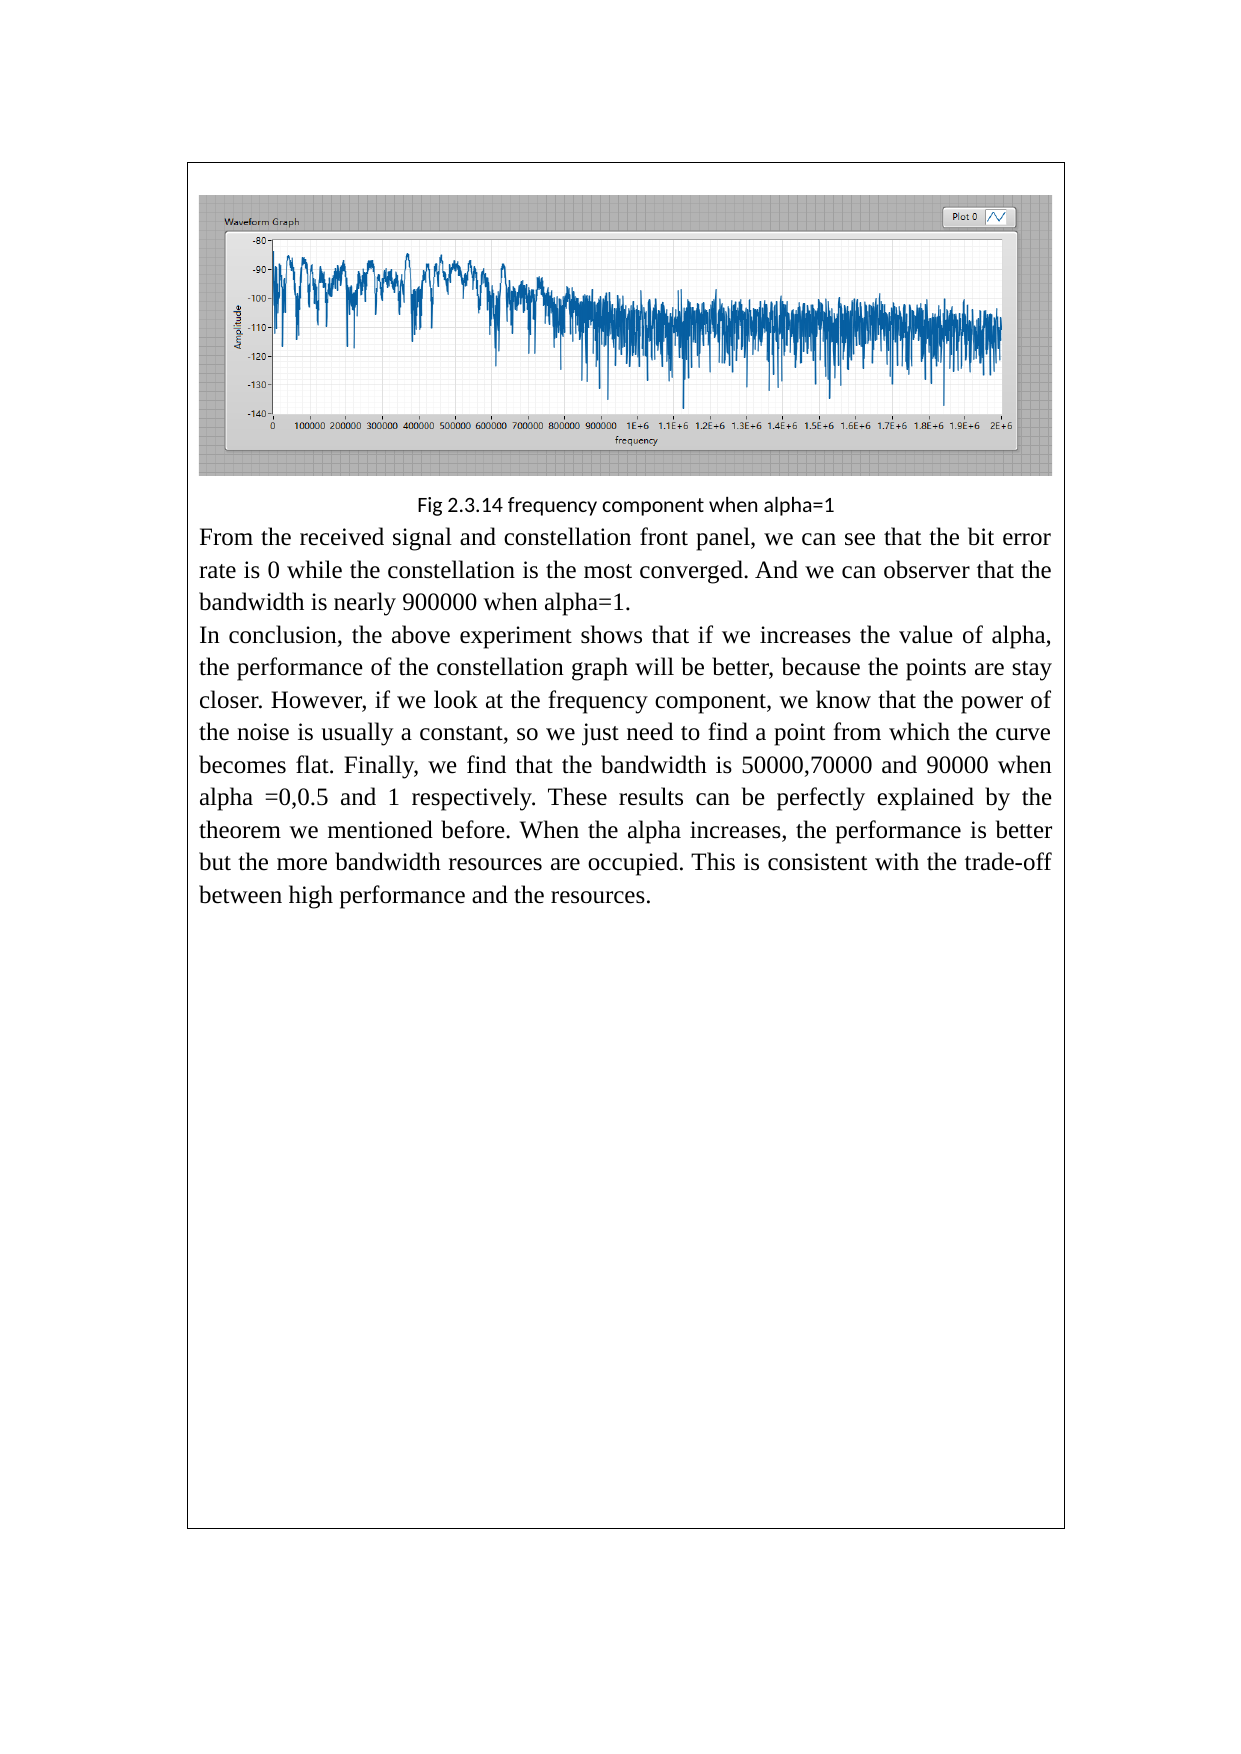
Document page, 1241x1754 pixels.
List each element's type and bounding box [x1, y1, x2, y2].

picture [198, 195, 1053, 476]
table_cell [188, 163, 1064, 1528]
